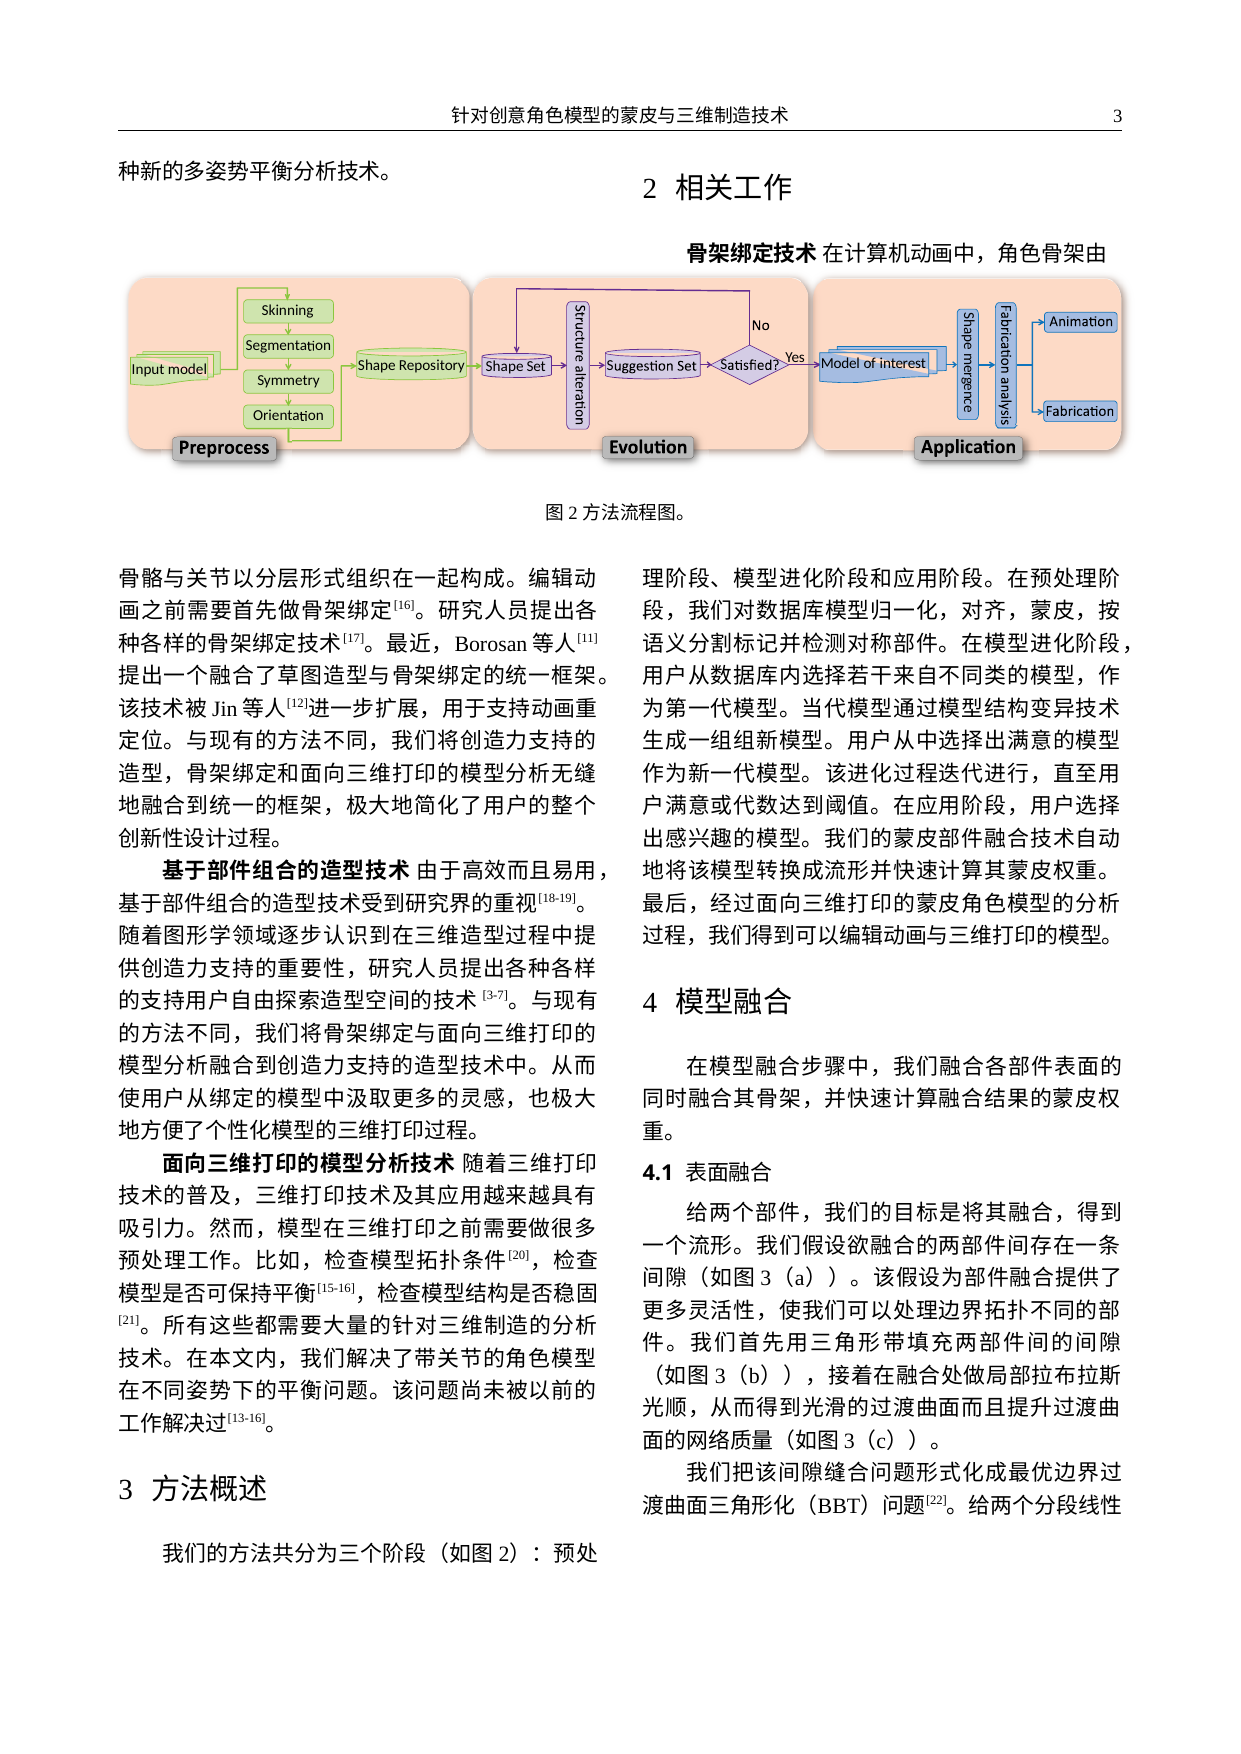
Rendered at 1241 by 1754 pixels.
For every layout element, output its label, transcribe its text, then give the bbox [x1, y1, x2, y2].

subtitle 模型融合 [642, 967, 1122, 1032]
text 在模型融合步骤中，我们融合各部件表面的同时融合其骨架，并快速计算融合结果的蒙皮权重。 [642, 1048, 1122, 1146]
subtitle 4.1 表面融合 [642, 1154, 1122, 1187]
subtitle 方法概述 [118, 1454, 598, 1519]
text 给两个部件，我们的目标是将其融合，得到一个流形。我们假设欲融合的两部件间存在一条间隙（如图3（a））。该假设为部件融合提供了更多灵活性，使我们可以处理边界拓扑不同的部件。我们首先用三角形带填充两部件间的间隙（如图3（b）），接着在融合处做局部拉布拉斯光顺，从而得到光滑的过渡曲面而且提升过渡曲面的网络质量（如图3（c））。 [642, 1195, 1122, 1455]
subtitle 相关工作 [642, 153, 1122, 218]
text 面向三维打印的模型分析技术 随着三维打印技术的普及，三维打印技术及其应用越来越具有吸引力。然而，模型在三维打印之前需要做很多预处理工作。比如，检查模型拓扑条件[]，检查模型是否可保持平衡[15-][16]，检查模型结构是否稳固[]。所有这些都需要大量的针对三维制造的分析技术。在本文内，我们解决了带关节的角色模型在不同姿势下的平衡问题。该问题尚未被以前的工作解决过[13-][14][15][16]。 [118, 1145, 598, 1438]
text 图2 方法流程图。 [118, 495, 1122, 528]
text 基于部件组合的造型技术 由于高效而且易用，基于部件组合的造型技术受到研究界的重视[-][]。随着图形学领域逐步认识到在三维造型过程中提供创造力支持的重要性，研究人员提出各种各样的支持用户自由探索造型空间的技术 [3-][4][5][6][7]。与现有的方法不同，我们将骨架绑定与面向三维打印的模型分析融合到创造力支持的造型技术中。从而使用户从绑定的模型中汲取更多的灵感，也极大地方便了个性化模型的三维打印过程。 [118, 853, 598, 1145]
text 我们的方法共分为三个阶段（如图2）：预处理阶段、模型进化阶段和应用阶段。在预处理阶段，我们对数据库模型归一化，对齐，蒙皮，按语义分割标记并检测对称部件。在模型进化阶段，用户从数据库内选择若干来自不同类的模型，作为第一代模型。当代模型通过模型结构变异技术生成一组组新模型。用户从中选择出满意的模型作为新一代模型。该进化过程迭代进行，直至用户满意或代数达到阈值。在应用阶段，用户选择出感兴趣的模型。我们的蒙皮部件融合技术自动地将该模型转换成流形并快速计算其蒙皮权重。最后，经过面向三维打印的蒙皮角色模型的分析过程，我们得到可以编辑动画与三维打印的模型。 [642, 560, 1122, 950]
text （2） 面向三维打印的蒙皮模型分析技术。我们提出一种新的面向三维打印的骨架优化算法，优化关节的数量及位置。除此之外，我们提出一种新的多姿势平衡分析技术。 [118, 153, 598, 186]
text 骨架绑定技术 在计算机动画中，角色骨架由 [642, 235, 1122, 267]
text 骨骼与关节以分层形式组织在一起构成。编辑动画之前需要首先做骨架绑定[]。研究人员提出各种各样的骨架绑定技术[]。最近，Borosan等人[11]提出一个融合了草图造型与骨架绑定的统一框架。该技术被Jin等人[12]进一步扩展，用于支持动画重定位。与现有的方法不同，我们将创造力支持的造型，骨架绑定和面向三维打印的模型分析无缝地融合到统一的框架，极大地简化了用户的整个创新性设计过程。 [118, 560, 598, 853]
text 我们把该间隙缝合问题形式化成最优边界过渡曲面三角形化（BBT）问题[]。给两个分段线性曲线（个顶点）和（个顶点），一个BBT就是一个通过迭代施加P-succeed与Q-succeed操作 [642, 1455, 1122, 1520]
